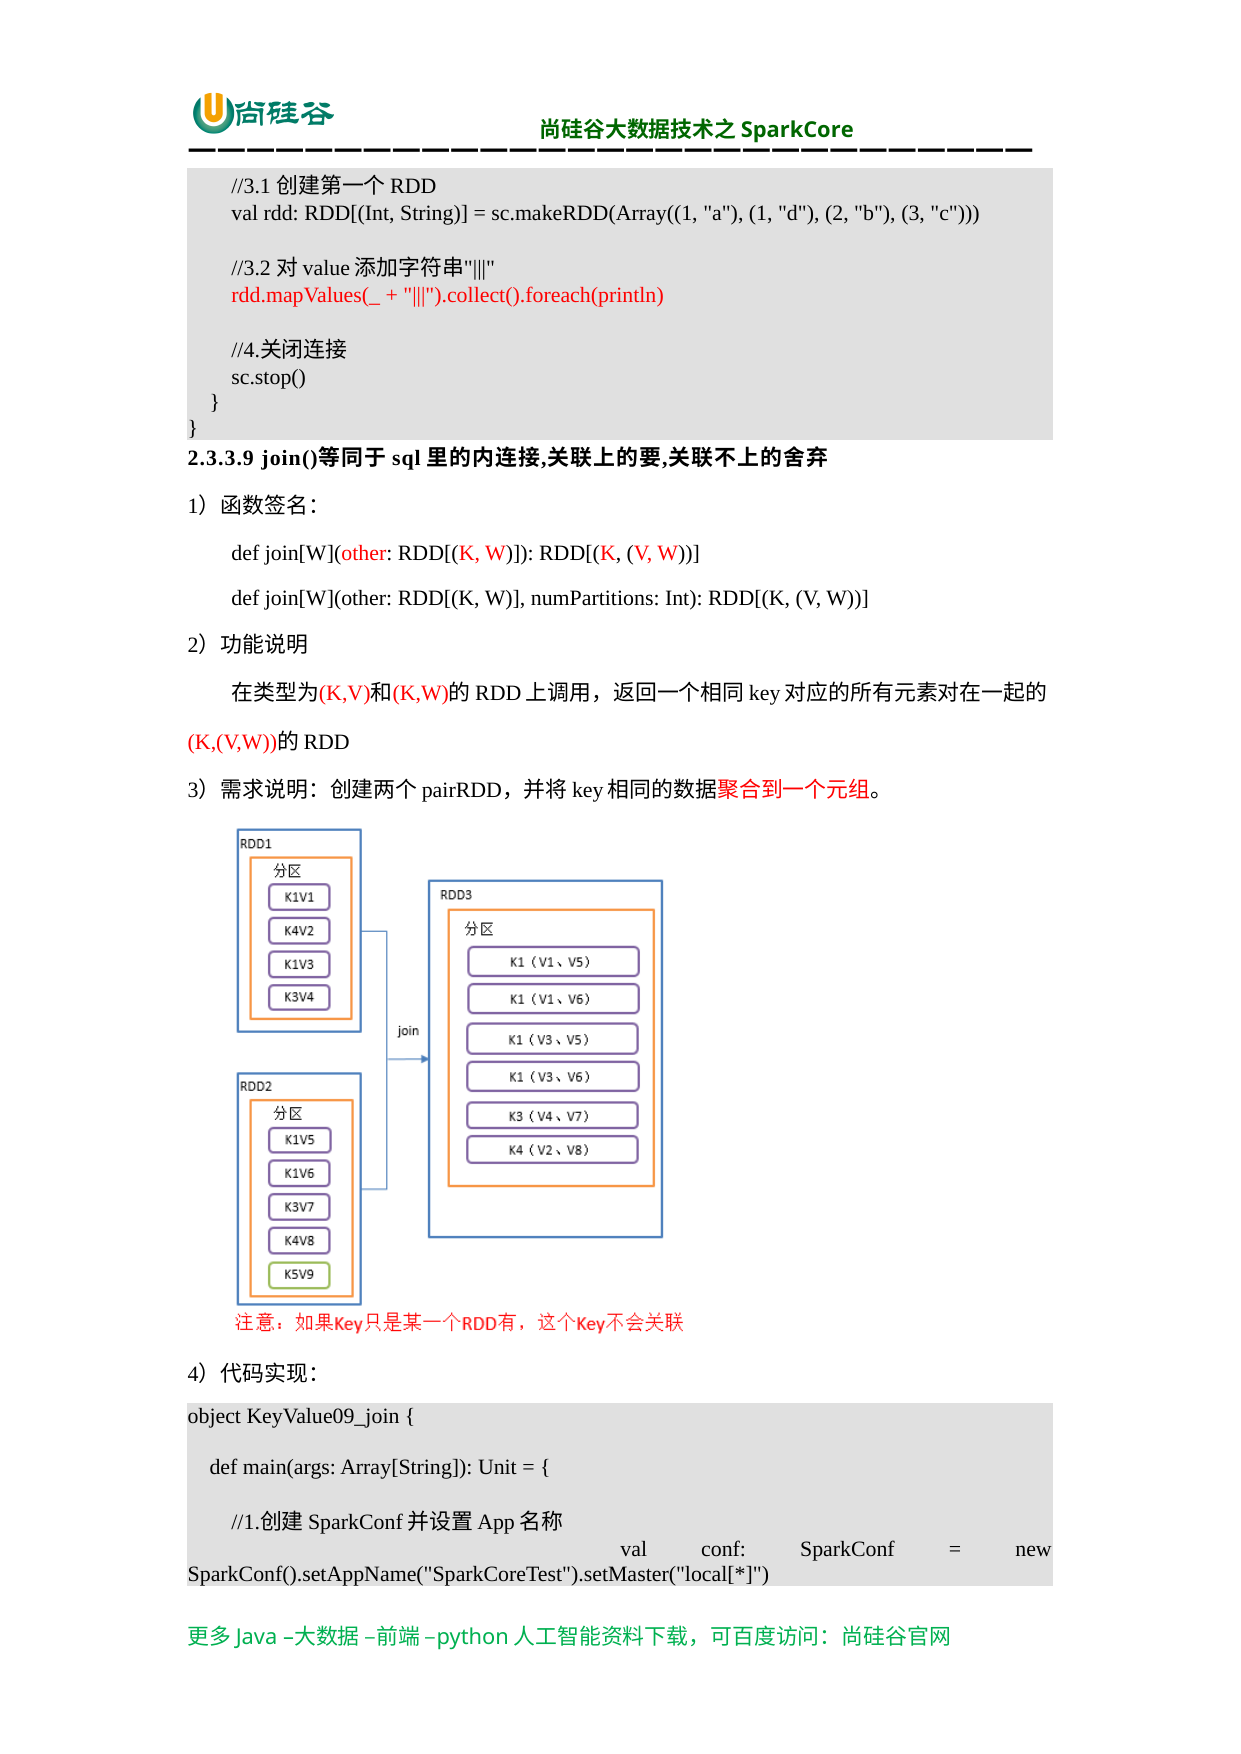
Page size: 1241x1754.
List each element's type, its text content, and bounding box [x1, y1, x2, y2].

text def join[W](other: RDD[(K, W)], numPartitions: Int): RDD[(K, (V, W))] [187, 581, 1053, 614]
text 2）功能说明 [187, 627, 1053, 659]
subtitle 2.3.3.9 join()等同于sql里的内连接,关联上的要,关联不上的舍弃 [187, 440, 1053, 472]
text 4）代码实现： [187, 1355, 1053, 1388]
text 1）函数签名： [187, 488, 1053, 521]
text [187, 168, 1053, 440]
text 3）需求说明：创建两个pairRDD，并将key相同的数据聚合到一个元组。 [187, 772, 1053, 804]
text 在类型为(K,V)和(K,W)的RDD上调用，返回一个相同key对应的所有元素对在一起的(K,(V,W))的RDD [187, 675, 1053, 756]
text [187, 1403, 1053, 1586]
text def join[W](other: RDD[(K, W)]): RDD[(K, (V, W))] [187, 536, 1053, 569]
